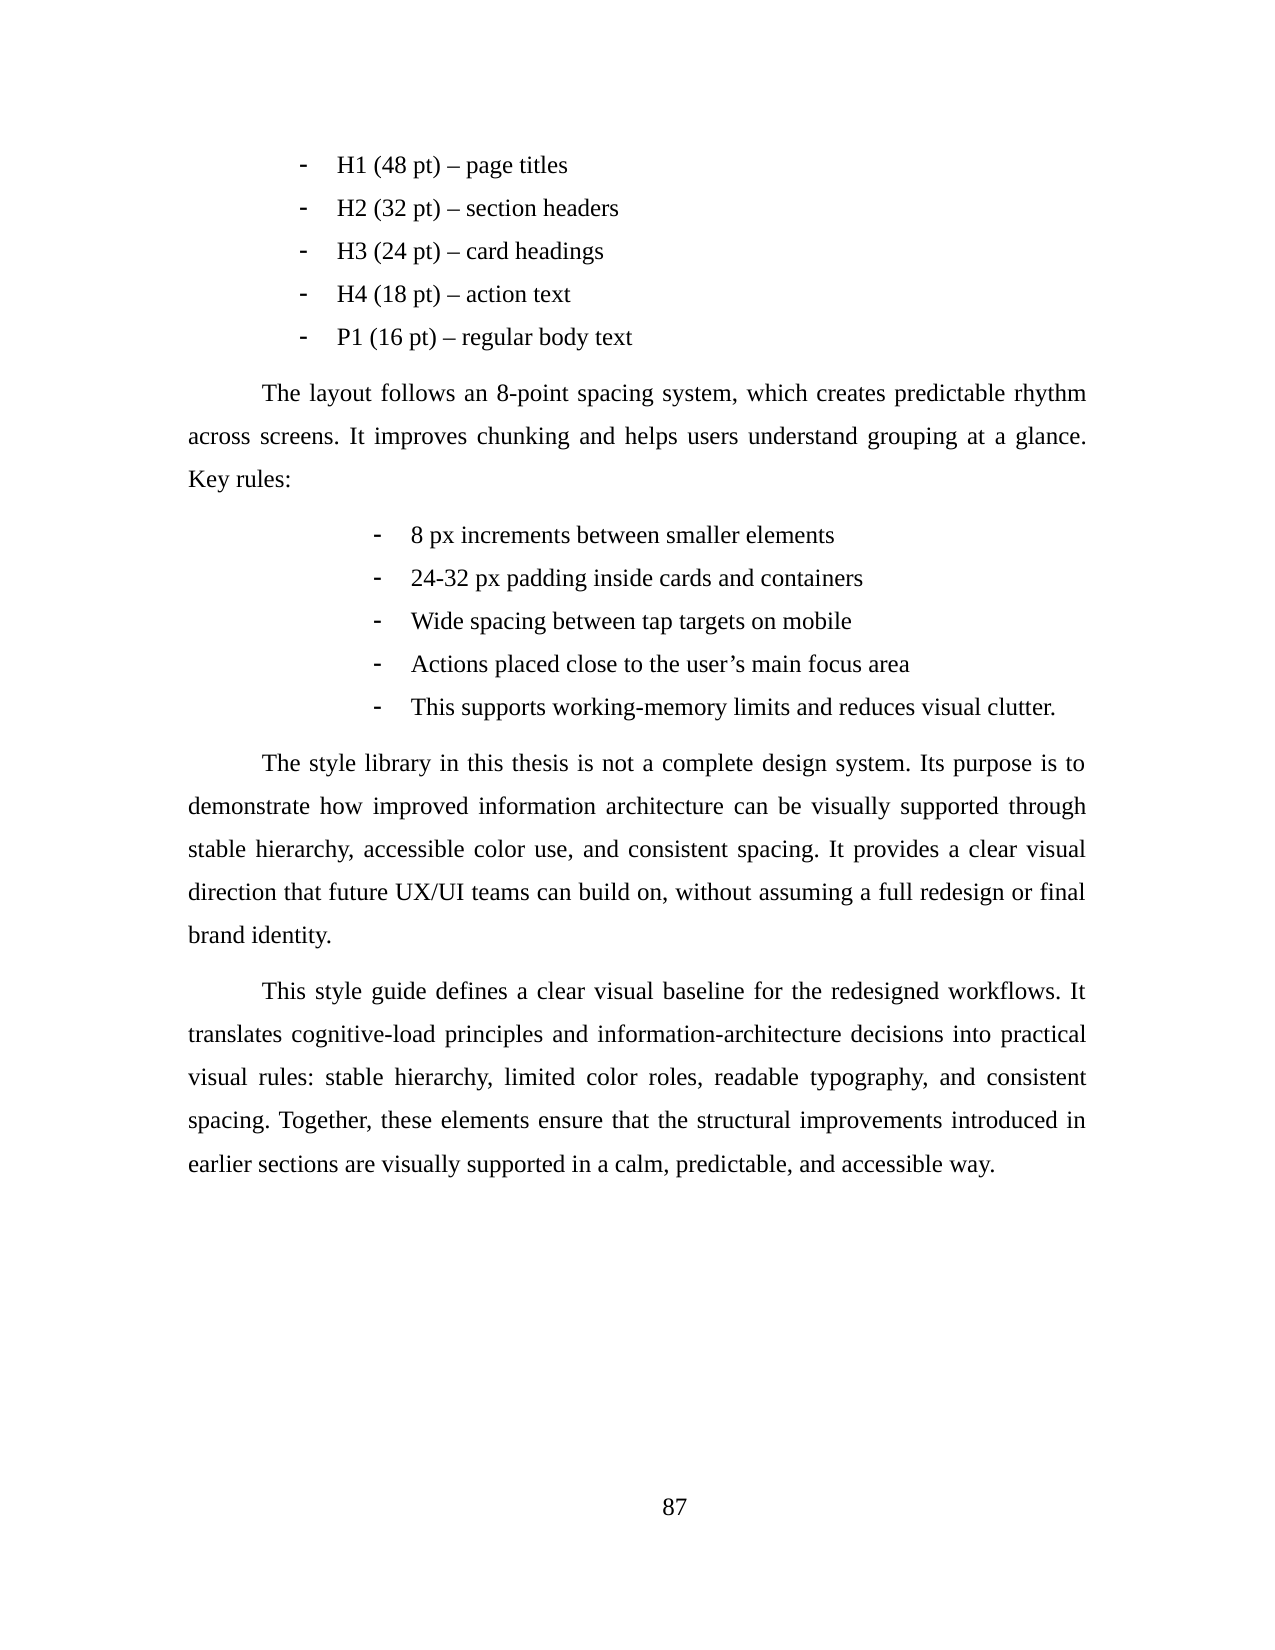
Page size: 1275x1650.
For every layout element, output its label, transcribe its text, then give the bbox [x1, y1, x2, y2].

list H4 (18 pt) – action text [299, 279, 1087, 308]
text The layout follows an 8-point spacing system, which creates predictable rhythm across screens. It improves chunking and helps users understand grouping at a glance. Key rules: [188, 378, 1087, 493]
list 8 px increments between smaller elements [373, 520, 1087, 549]
list Wide spacing between tap targets on mobile [373, 606, 1087, 635]
list 24-32 px padding inside cards and containers [373, 563, 1087, 592]
list Actions placed close to the user’s main focus area [373, 649, 1087, 678]
list P1 (16 pt) – regular body text [299, 322, 1087, 351]
list H2 (32 pt) – section headers [299, 193, 1087, 222]
text This style guide defines a clear visual baseline for the redesigned workflows. It translates cognitive-load principles and information-architecture decisions into practical visual rules: stable hierarchy, limited color roles, readable typography, and consistent spacing. Together, these elements ensure that the structural improvements introduced in earlier sections are visually supported in a calm, predictable, and accessible way. [188, 976, 1087, 1177]
list H1 (48 pt) – page titles [299, 150, 1087, 179]
text The style library in this thesis is not a complete design system. Its purpose is to demonstrate how improved information architecture can be visually supported through stable hierarchy, accessible color use, and consistent spacing. It provides a clear visual direction that future UX/UI teams can build on, without assuming a full redesign or final brand identity. [188, 748, 1087, 949]
list This supports working-memory limits and reduces visual clutter. [373, 692, 1087, 721]
list H3 (24 pt) – card headings [299, 236, 1087, 265]
